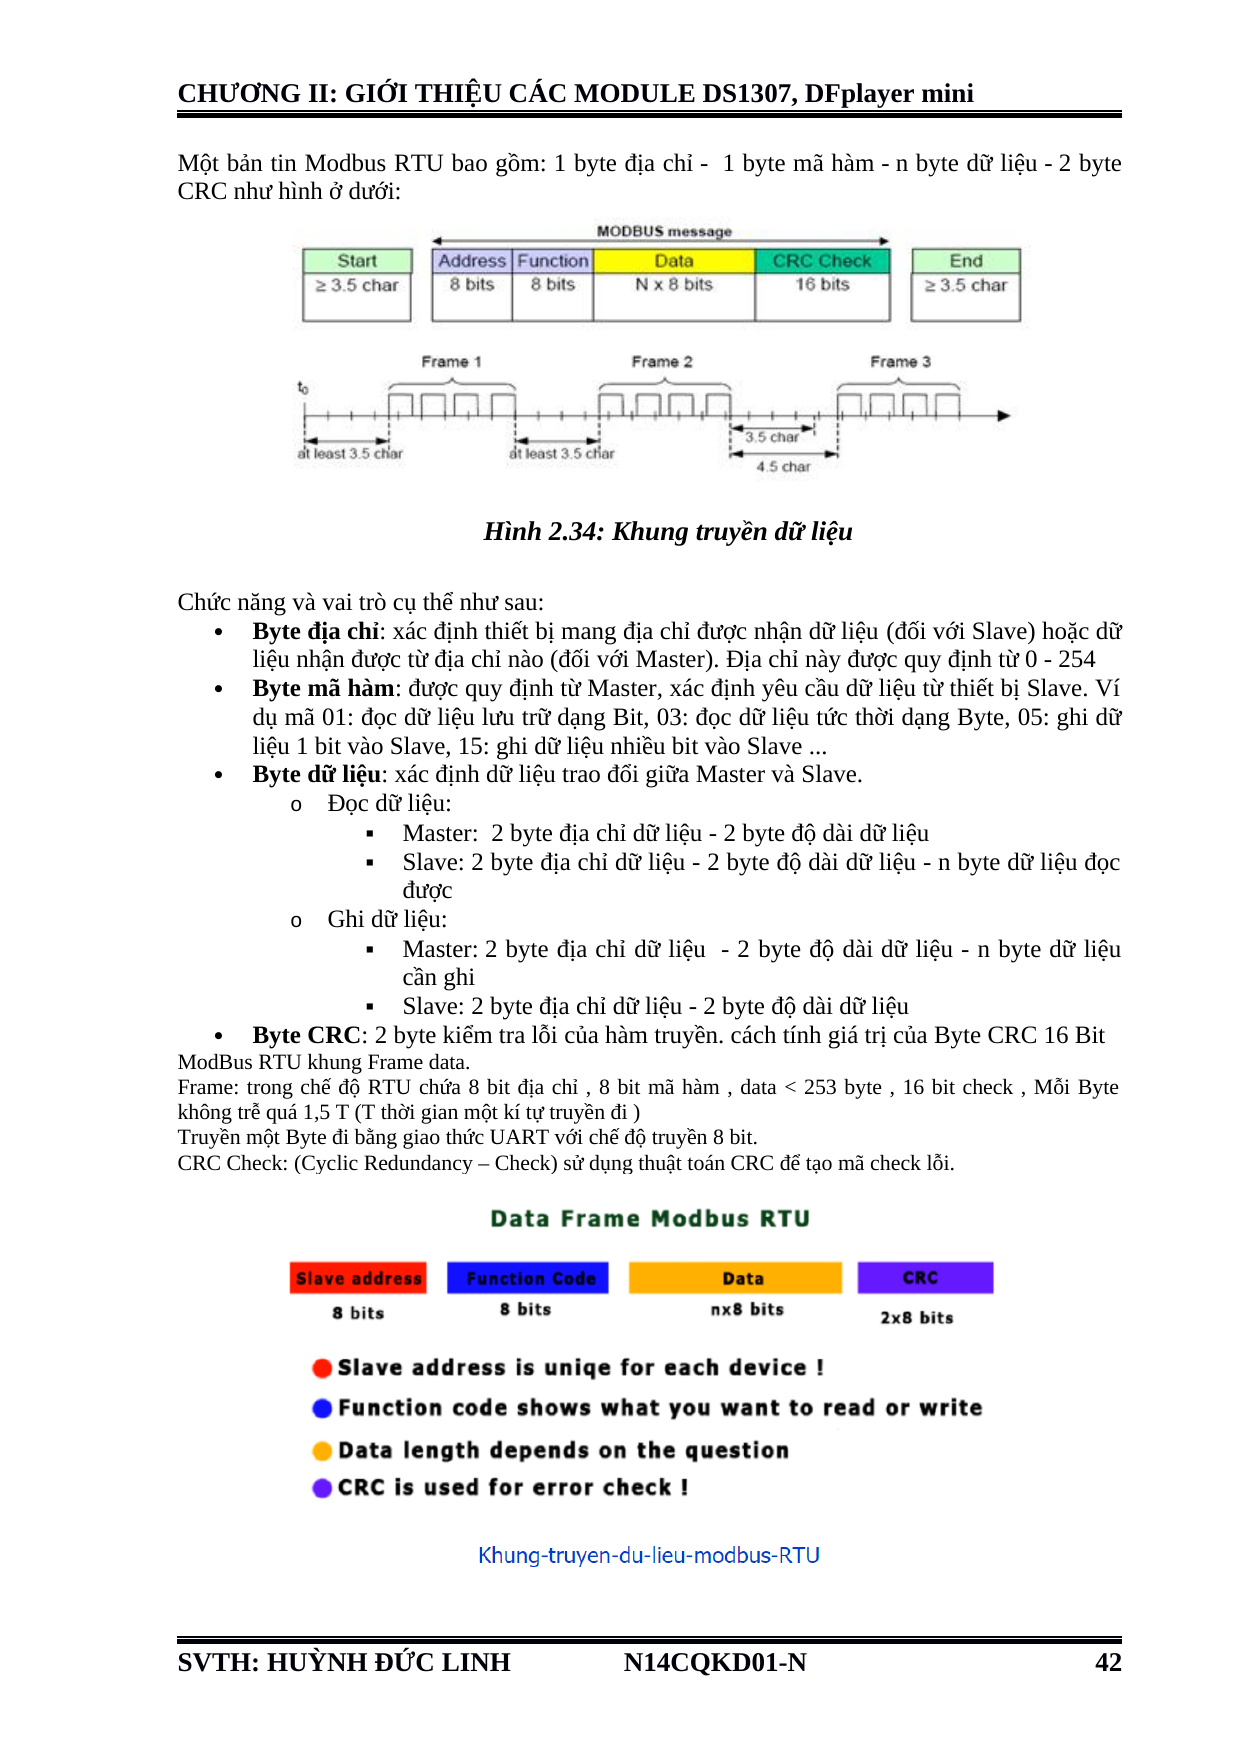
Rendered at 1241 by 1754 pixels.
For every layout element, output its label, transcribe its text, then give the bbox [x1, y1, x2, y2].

text ModBus RTU khung Frame data. [177, 1049, 1122, 1074]
text CRC Check: (Cyclic Redundancy – Check) sử dụng thuật toán CRC để tạo mã check lỗi. [177, 1149, 1122, 1175]
text Một bản tin Modbus RTU bao gồm: 1 byte địa chỉ - 1 byte mã hàm - n byte dữ liệu - 2 byte CRC như hình ở dưới: [177, 148, 1122, 205]
text Chức năng và vai trò cụ thể như sau: [177, 587, 1122, 616]
list Master: 2 byte địa chỉ dữ liệu - 2 byte độ dài dữ liệu - n byte dữ liệu cần ghi [365, 934, 1122, 991]
list Ghi dữ liệu: [290, 904, 1122, 934]
picture [268, 1174, 1031, 1582]
list Byte CRC: 2 byte kiểm tra lỗi của hàm truyền. cách tính giá trị của Byte CRC 16 Bit [215, 1020, 1122, 1049]
list Byte mã hàm: được quy định từ Master, xác định yêu cầu dữ liệu từ thiết bị Slave. Ví dụ mã 01: đọc dữ liệu lưu trữ dạng Bit, 03: đọc dữ liệu tức thời dạng Byte, 05: ghi dữ liệu 1 bit vào Slave, 15: ghi dữ liệu nhiều bit vào Slave ... [215, 673, 1122, 759]
picture [268, 205, 1031, 500]
list Master: 2 byte địa chỉ dữ liệu - 2 byte độ dài dữ liệu [365, 818, 1122, 847]
list Slave: 2 byte địa chỉ dữ liệu - 2 byte độ dài dữ liệu - n byte dữ liệu đọc được [365, 847, 1122, 904]
text Truyền một Byte đi bằng giao thức UART với chế độ truyền 8 bit. [177, 1124, 1122, 1149]
list Đọc dữ liệu: [290, 788, 1122, 818]
list Byte dữ liệu: xác định dữ liệu trao đổi giữa Master và Slave. [215, 759, 1122, 788]
text Frame: trong chế độ RTU chứa 8 bit địa chỉ , 8 bit mã hàm , data < 253 byte , 16 bit check , Mỗi Byte không trễ quá 1,5 T (T thời gian một kí tự truyền đi ) [177, 1074, 1122, 1124]
list Slave: 2 byte địa chỉ dữ liệu - 2 byte độ dài dữ liệu [365, 991, 1122, 1020]
list Byte địa chỉ: xác định thiết bị mang địa chỉ được nhận dữ liệu (đối với Slave) hoặc dữ liệu nhận được từ địa chỉ nào (đối với Master). Địa chỉ này được quy định từ 0 - 254 [215, 616, 1122, 673]
text Hình 2.34: Khung truyền dữ liệu [327, 515, 1122, 546]
